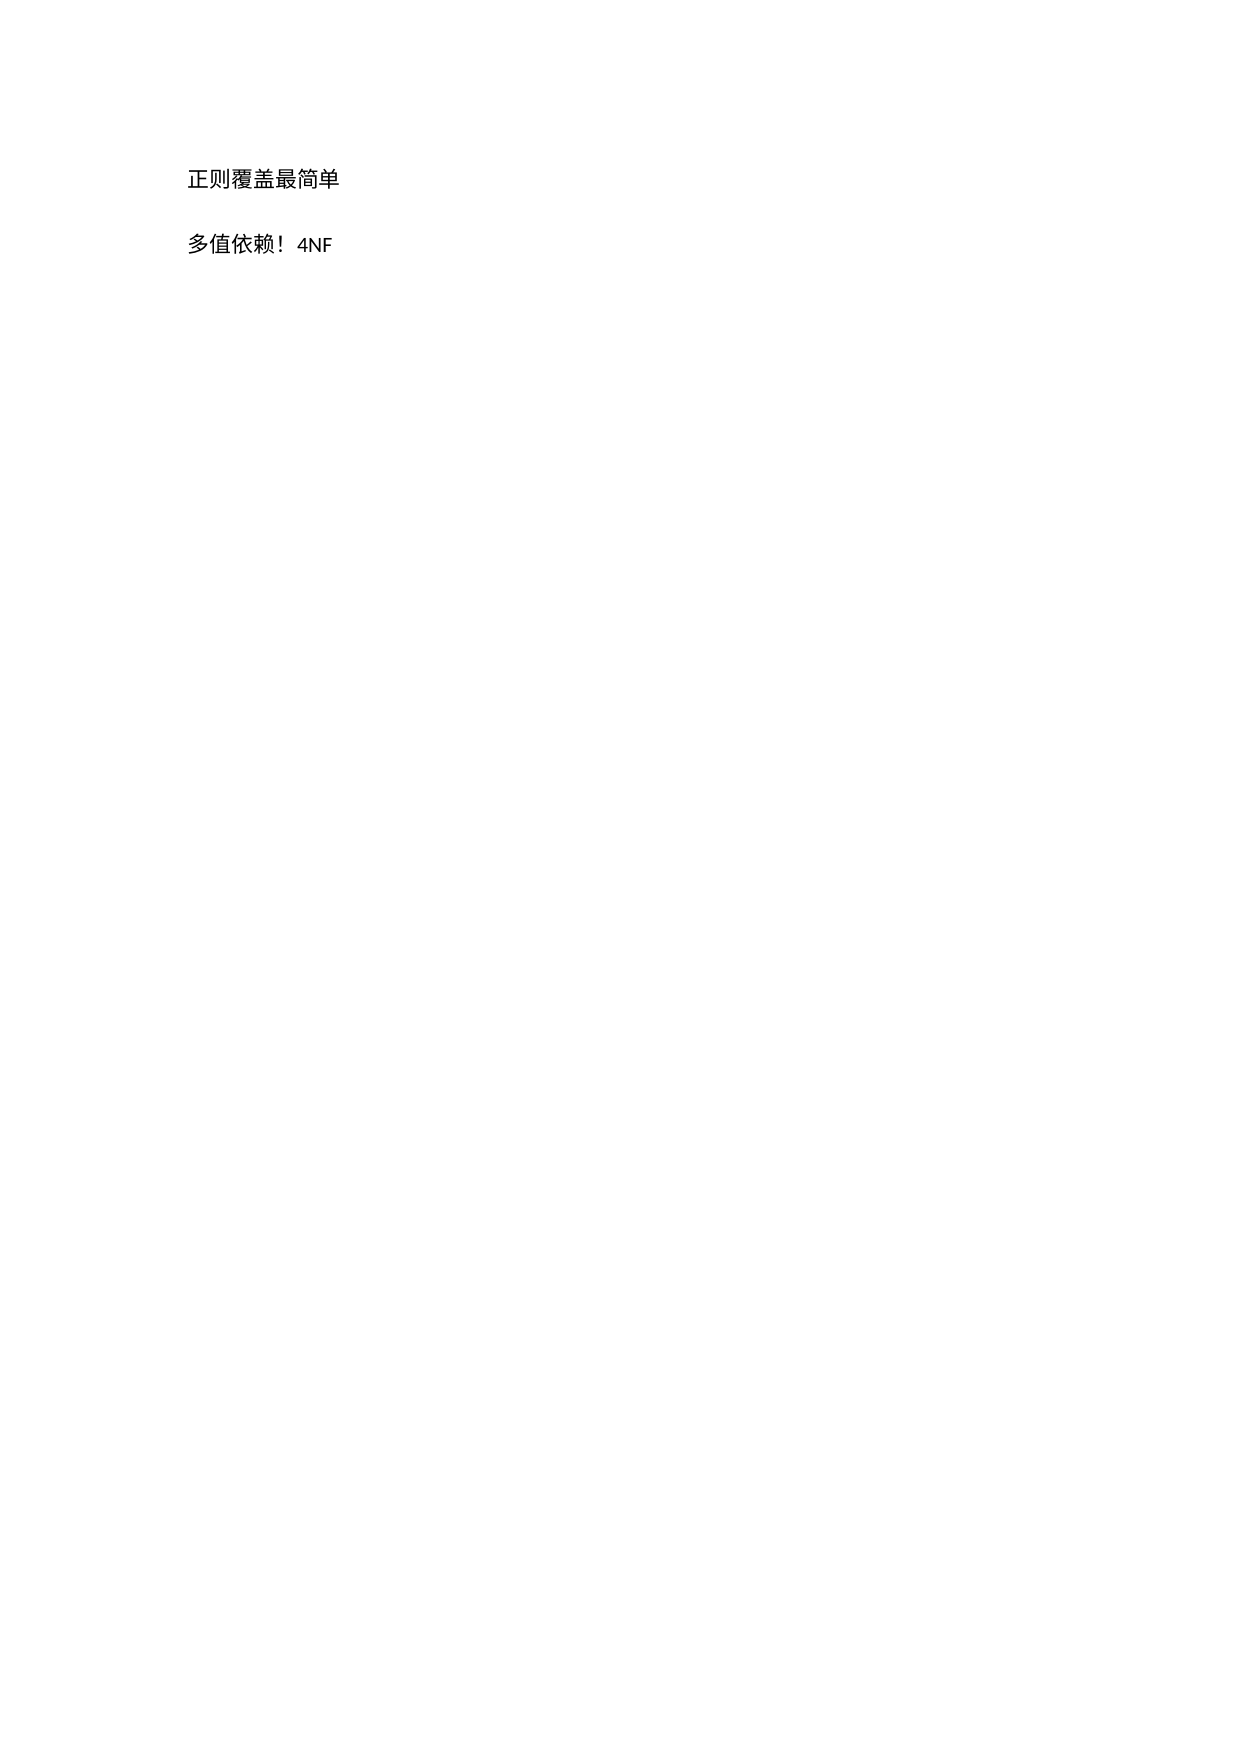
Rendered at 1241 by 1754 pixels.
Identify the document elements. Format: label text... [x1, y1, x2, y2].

text 正则覆盖最简单 [187, 162, 1053, 194]
text 多值依赖！4NF [187, 227, 1053, 259]
